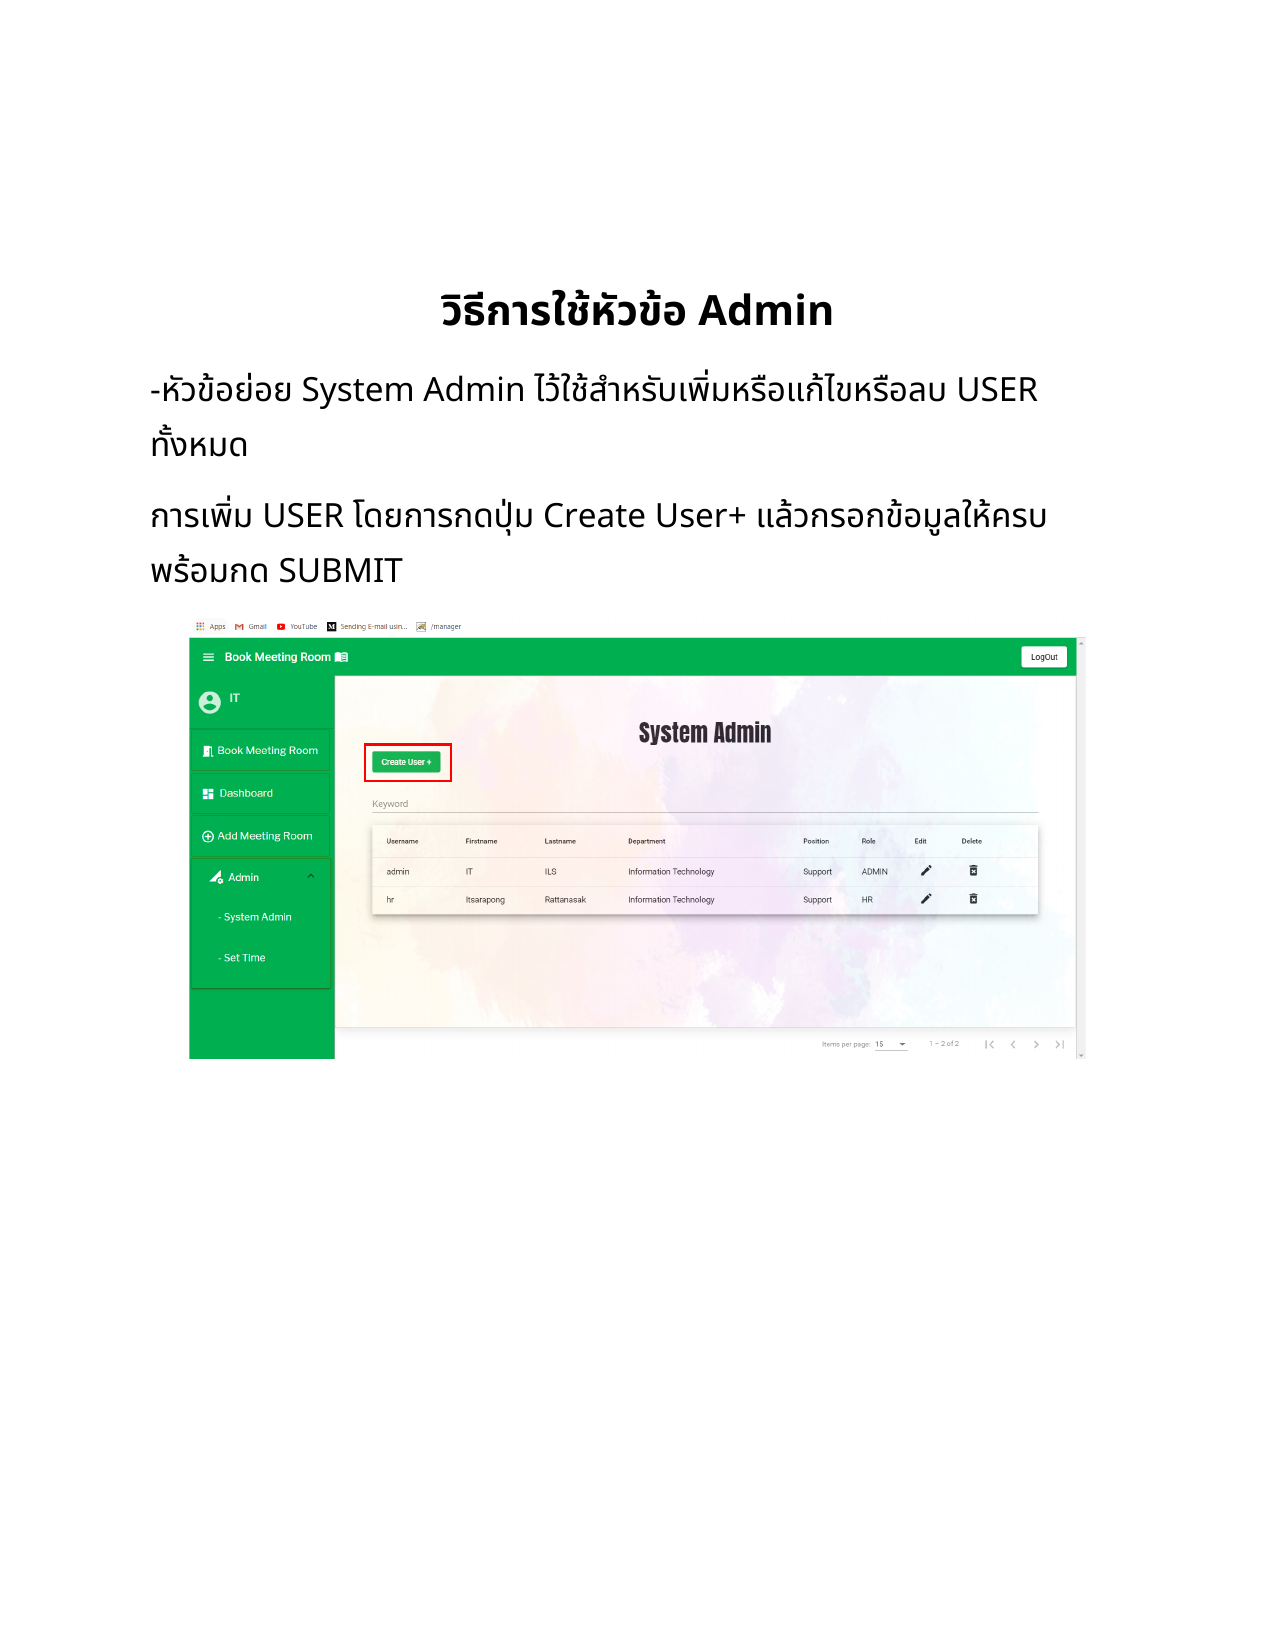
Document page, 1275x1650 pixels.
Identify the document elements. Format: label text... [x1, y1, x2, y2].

text การเพิ่ม USER โดยการกดปุ่ม Create User+ แล้วกรอกข้อมูลให้ครบพร้อมกด SUBMIT [150, 492, 1125, 597]
text -หัวข้อย่อย System Admin ไว้ใช้สำหรับเพิ่มหรือแก้ไขหรือลบ USER ทั้งหมด [150, 366, 1125, 471]
picture [189, 617, 1086, 1059]
text วิธีการใช้หัวข้อ Admin [150, 281, 1125, 344]
